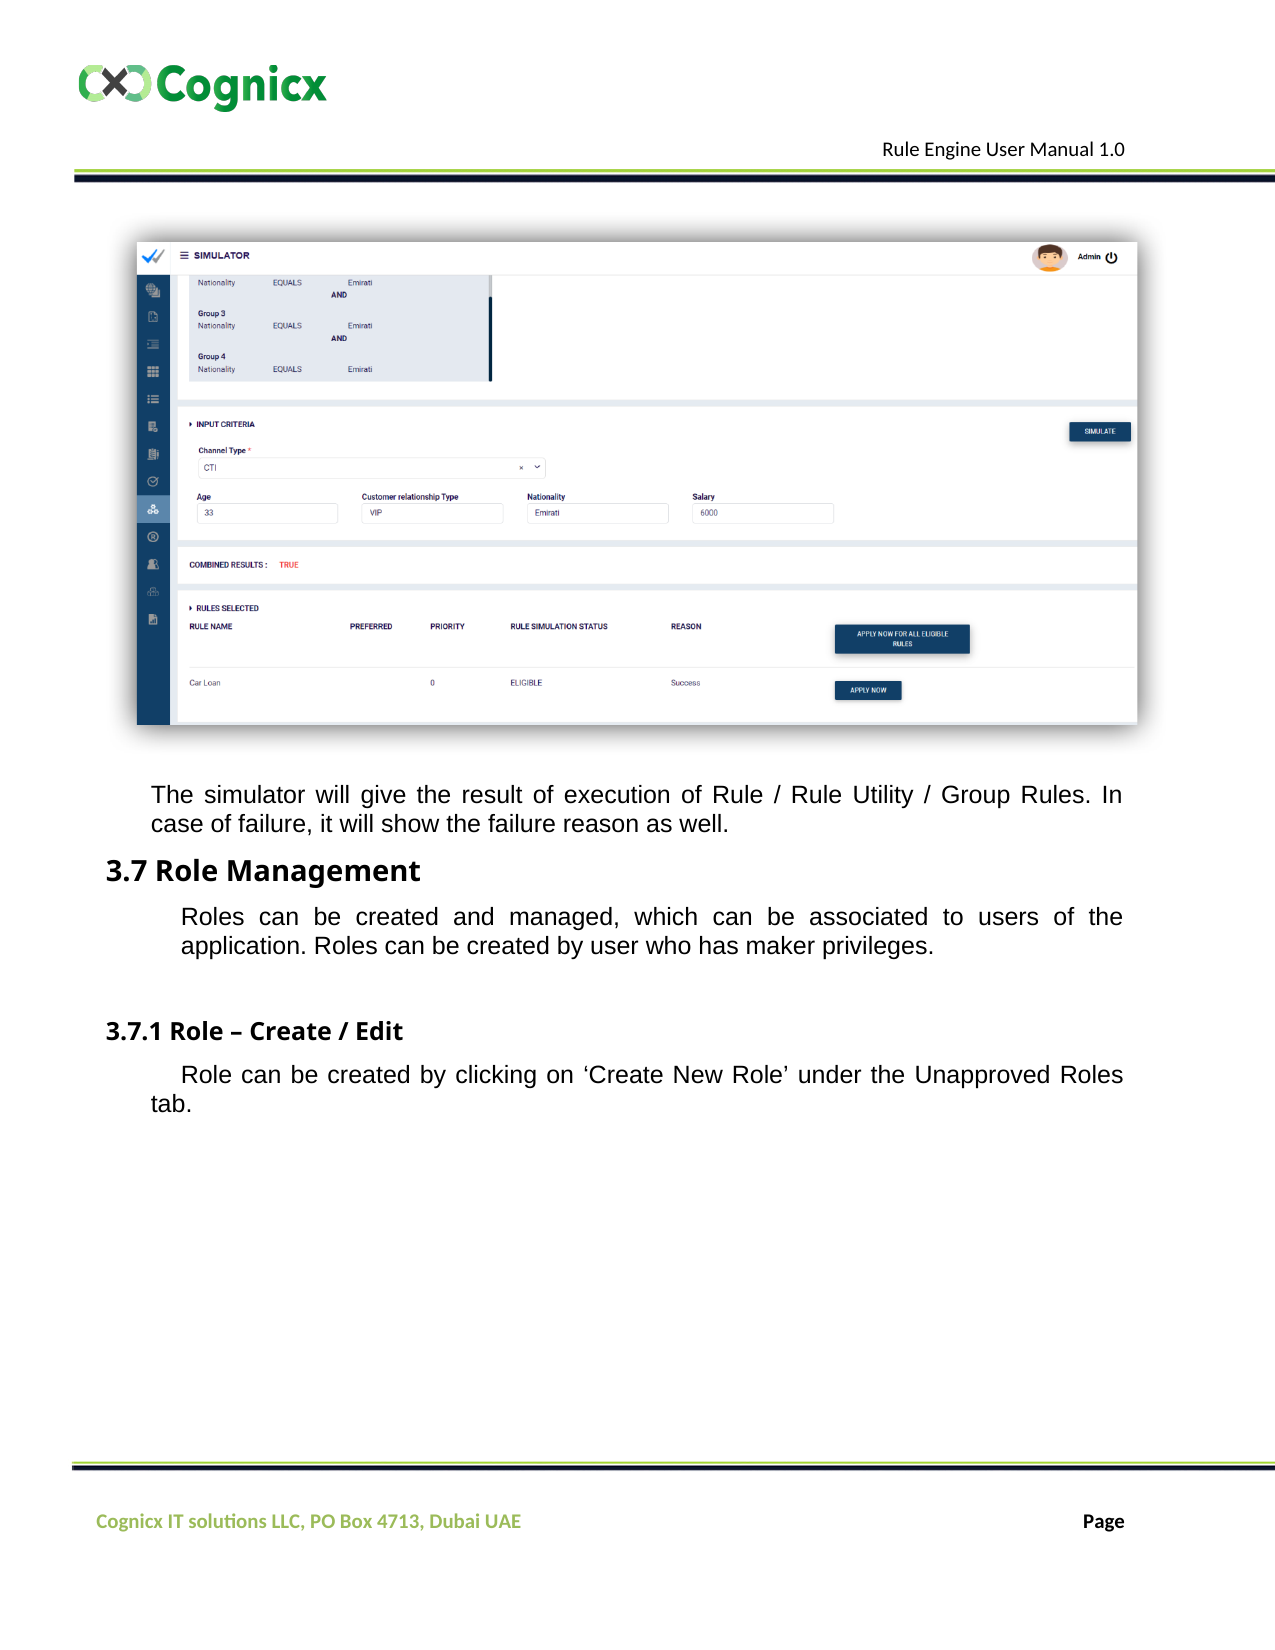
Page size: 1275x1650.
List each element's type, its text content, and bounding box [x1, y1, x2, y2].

picture [78, 65, 327, 112]
subtitle 3.7.1 Role – Create / Edit [106, 1013, 1125, 1047]
text Roles can be created and managed, which can be associated to users of the application. Roles can be created by user who has maker privileges. [181, 902, 1125, 960]
subtitle 3.7 Role Management [106, 850, 1125, 890]
text Role can be created by clicking on ‘Create New Role’ under the Unapproved Roles tab. [151, 1060, 1125, 1117]
picture [136, 242, 1138, 725]
picture [68, 1458, 1275, 1472]
text The simulator will give the result of execution of Rule / Rule Utility / Group Rules. In case of failure, it will show the failure reason as well. [151, 780, 1125, 837]
picture [70, 169, 1275, 184]
